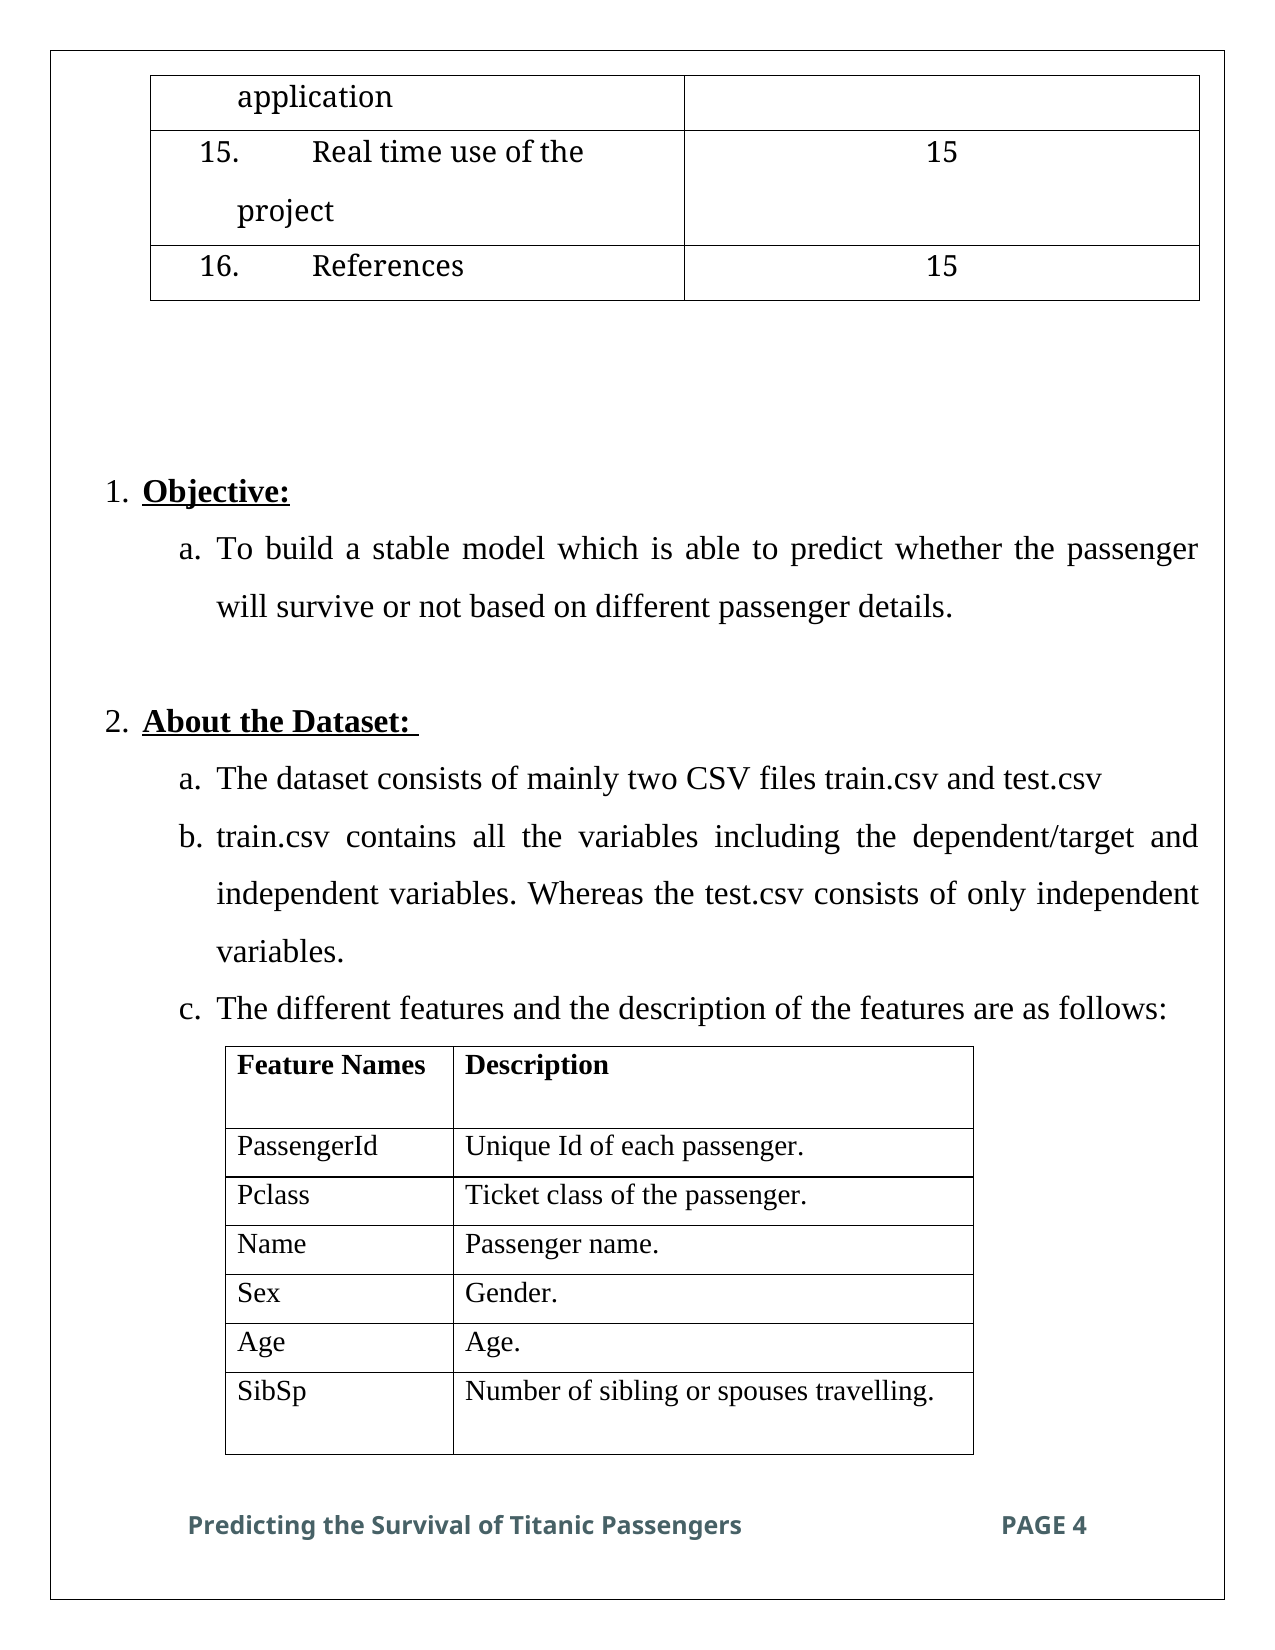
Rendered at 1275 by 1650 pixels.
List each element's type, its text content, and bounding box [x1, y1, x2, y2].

table_cell Real time use of the project [151, 131, 684, 244]
table_cell Gender. [454, 1275, 973, 1323]
table_cell Name [226, 1226, 453, 1274]
table_cell SibSp [226, 1373, 453, 1453]
list Objective: [104, 471, 1200, 509]
table_cell Number of sibling or spouses travelling. [454, 1373, 973, 1453]
table_cell Passenger name. [454, 1226, 973, 1274]
table_cell 15 [685, 131, 1199, 244]
table_header Feature Names [226, 1047, 453, 1127]
list About the Dataset: [104, 701, 1200, 739]
table_header Description [454, 1047, 973, 1127]
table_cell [151, 76, 684, 130]
table_cell Age [226, 1324, 453, 1372]
table_cell Pclass [226, 1178, 453, 1225]
table_cell Age. [454, 1324, 973, 1372]
table_cell Unique Id of each passenger. [454, 1129, 973, 1176]
table_cell Sex [226, 1275, 453, 1323]
table_cell Ticket class of the passenger. [454, 1178, 973, 1225]
table_cell 15 [685, 246, 1199, 299]
table_cell References [151, 246, 684, 299]
list To build a stable model which is able to predict whether the passenger will survive or not based on different passenger details. [178, 528, 1200, 624]
table_cell PassengerId [226, 1129, 453, 1176]
list The different features and the description of the features are as follows: [178, 988, 1200, 1027]
table_cell 14 [685, 76, 1199, 130]
list The dataset consists of mainly two CSV files train.csv and test.csv [178, 758, 1200, 797]
list train.csv contains all the variables including the dependent/target and independent variables. Whereas the test.csv consists of only independent variables. [178, 816, 1200, 969]
